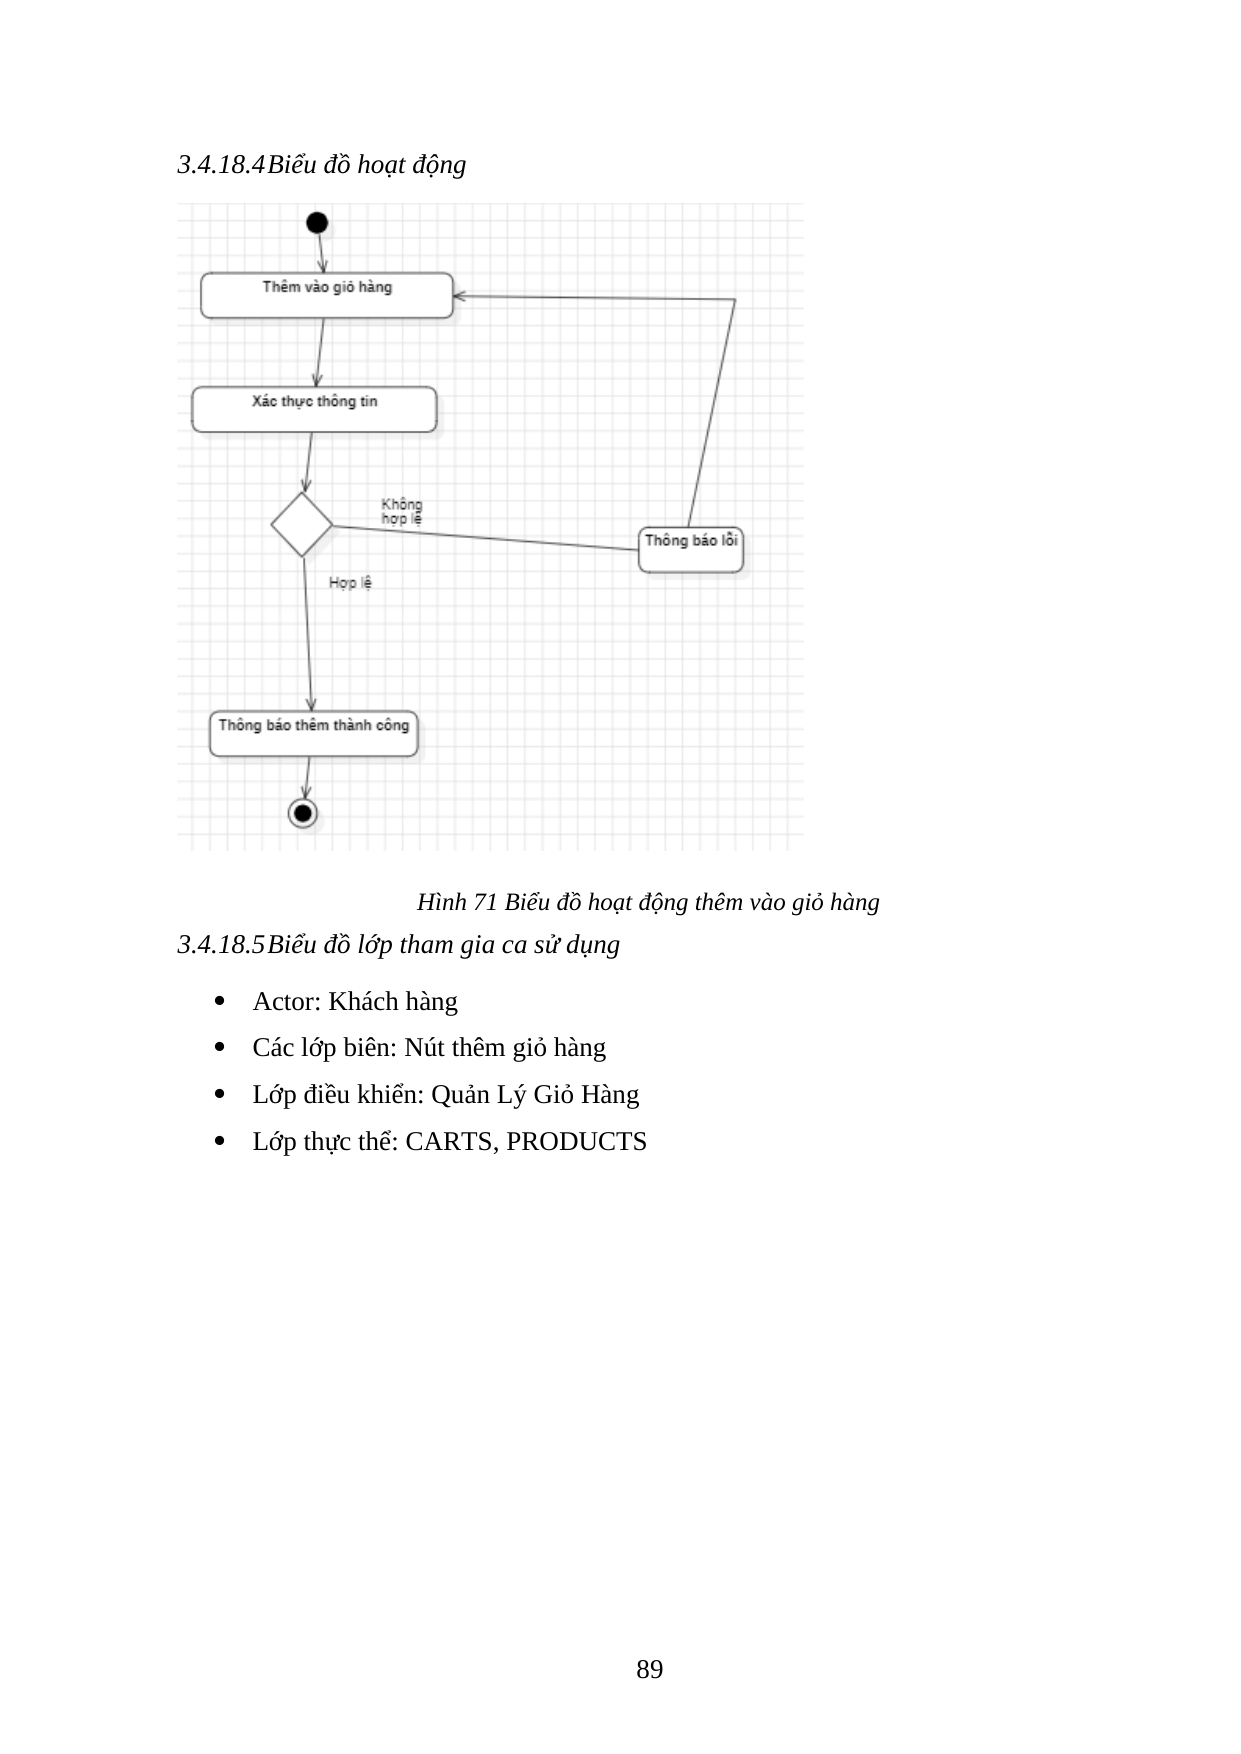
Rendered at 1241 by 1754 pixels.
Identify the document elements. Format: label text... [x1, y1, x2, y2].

subtitle Biểu đồ hoạt động [177, 148, 1122, 179]
list Lớp thực thể: CARTS, PRODUCTS [215, 1125, 1122, 1156]
subtitle Biểu đồ lớp tham gia ca sử dụng [177, 928, 1122, 959]
list Các lớp biên: Nút thêm giỏ hàng [215, 1031, 1122, 1063]
text Hình 71 Biểu đồ hoạt động thêm vào giỏ hàng [177, 887, 1122, 916]
list Actor: Khách hàng [215, 984, 1122, 1016]
picture [177, 203, 804, 851]
list Lớp điều khiển: Quản Lý Giỏ Hàng [215, 1078, 1122, 1109]
